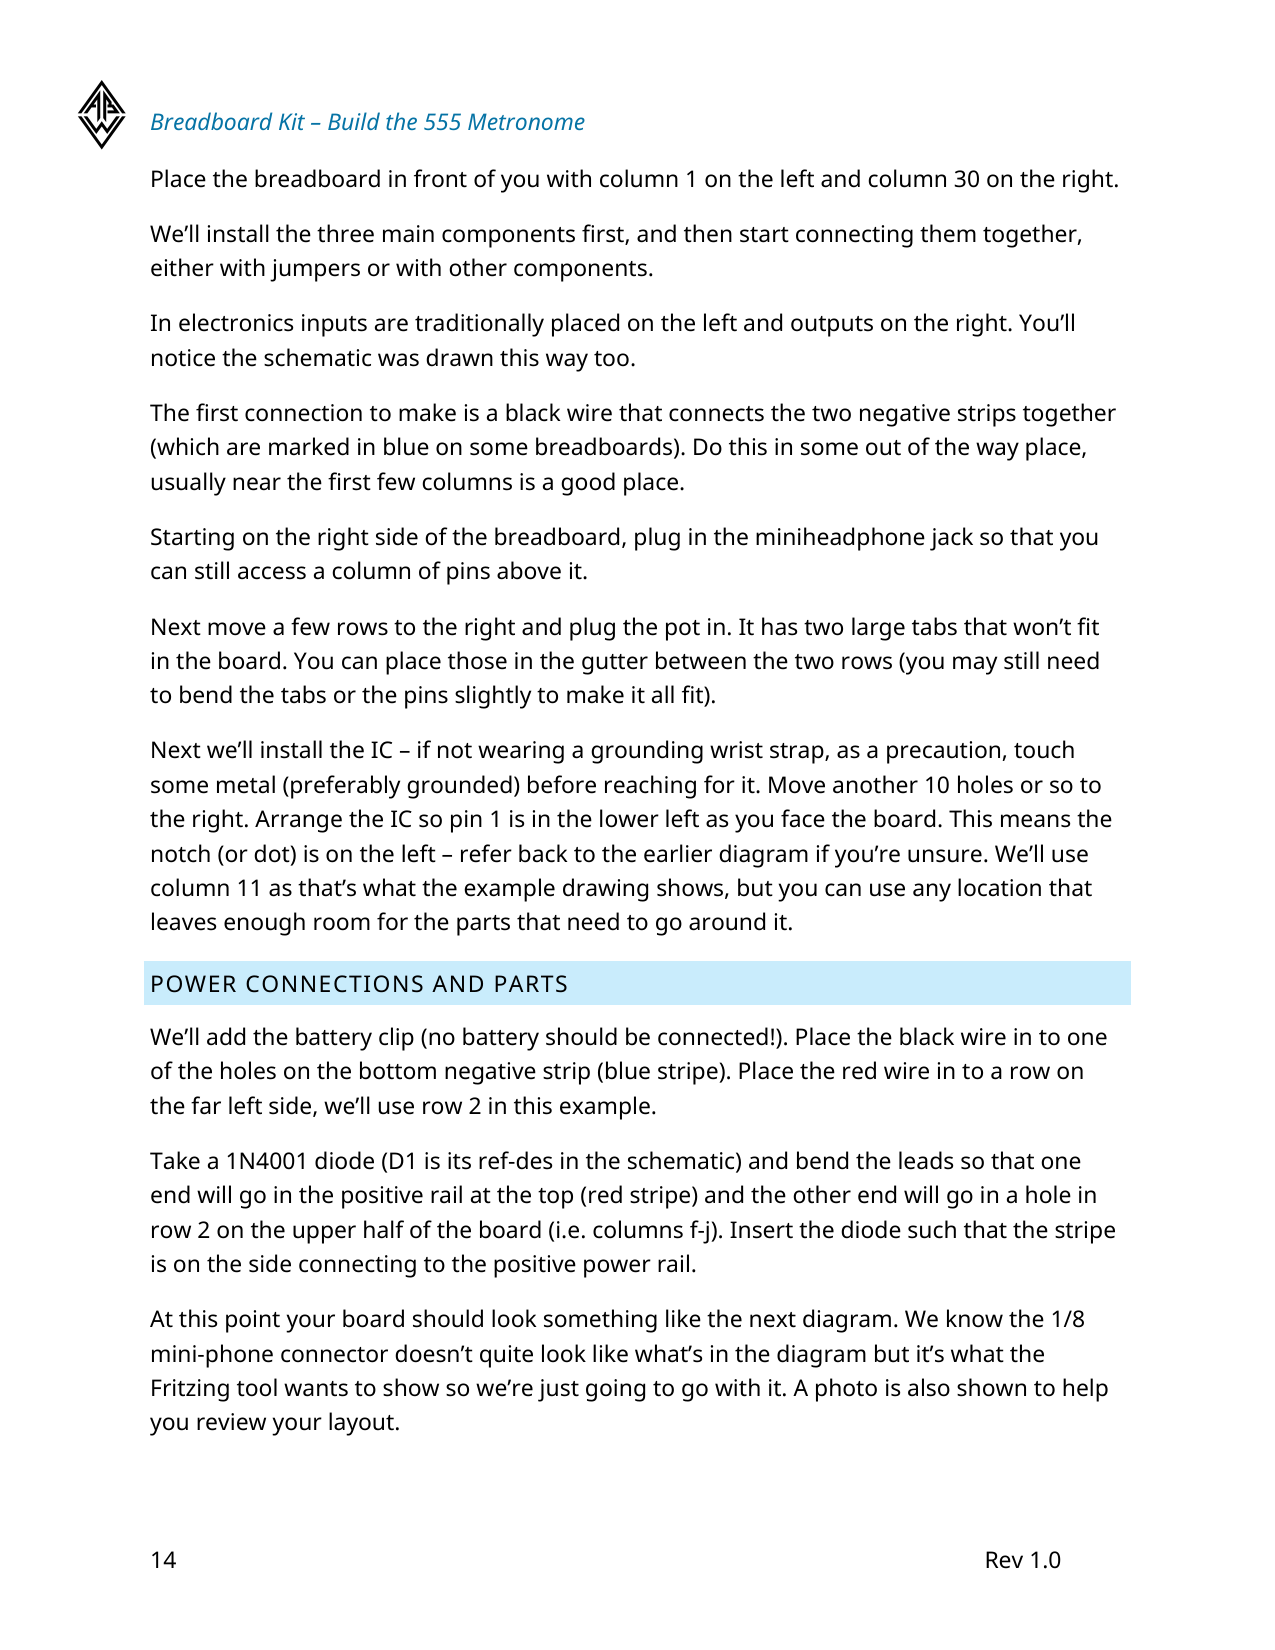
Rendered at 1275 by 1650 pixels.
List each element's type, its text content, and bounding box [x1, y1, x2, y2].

picture [71, 75, 134, 155]
text In electronics inputs are traditionally placed on the left and outputs on the right. You’ll notice the schematic was drawn this way too. [150, 307, 1125, 373]
text The first connection to make is a black wire that connects the two negative strips together (which are marked in blue on some breadboards). Do this in some out of the way place, usually near the first few columns is a good place. [150, 397, 1125, 497]
text Place the breadboard in front of you with column 1 on the left and column 30 on the right. [150, 162, 1125, 194]
text Starting on the right side of the breadboard, plug in the miniheadphone jack so that you can still access a column of pins above it. [150, 521, 1125, 586]
text Next move a few rows to the right and plug the pot in. It has two large tabs that won’t fit in the board. You can place those in the gutter between the two rows (you may still need to bend the tabs or the pins slightly to make it all fit). [150, 610, 1125, 710]
subtitle Power connections and parts [150, 968, 1125, 999]
text Next we’ll install the IC – if not wearing a grounding wrist strap, as a precaution, touch some metal (preferably grounded) before reaching for it. Move another 10 holes or so to the right. Arrange the IC so pin 1 is in the lower left as you face the board. This means the notch (or dot) is on the left – refer back to the earlier diagram if you’re unsure. We’ll use column 11 as that’s what the example drawing shows, but you can use any location that leaves enough room for the parts that need to go around it. [150, 734, 1125, 937]
text We’ll add the battery clip (no battery should be connected!). Place the black wire in to one of the holes on the bottom negative strip (blue stripe). Place the red wire in to a row on the far left side, we’ll use row 2 in this example. [150, 1021, 1125, 1121]
text We’ll install the three main components first, and then start connecting them together, either with jumpers or with other components. [150, 218, 1125, 283]
text At this point your board should look something like the next diagram. We know the 1/8 mini-phone connector doesn’t quite look like what’s in the diagram but it’s what the Fritzing tool wants to show so we’re just going to go with it. A photo is also shown to help you review your layout. [150, 1303, 1125, 1437]
text Take a 1N4001 diode (D1 is its ref-des in the schematic) and bend the leads so that one end will go in the positive rail at the top (red stripe) and the other end will go in a hole in row 2 on the upper half of the board (i.e. columns f-j). Insert the diode such that the stripe is on the side connecting to the positive power rail. [150, 1145, 1125, 1279]
